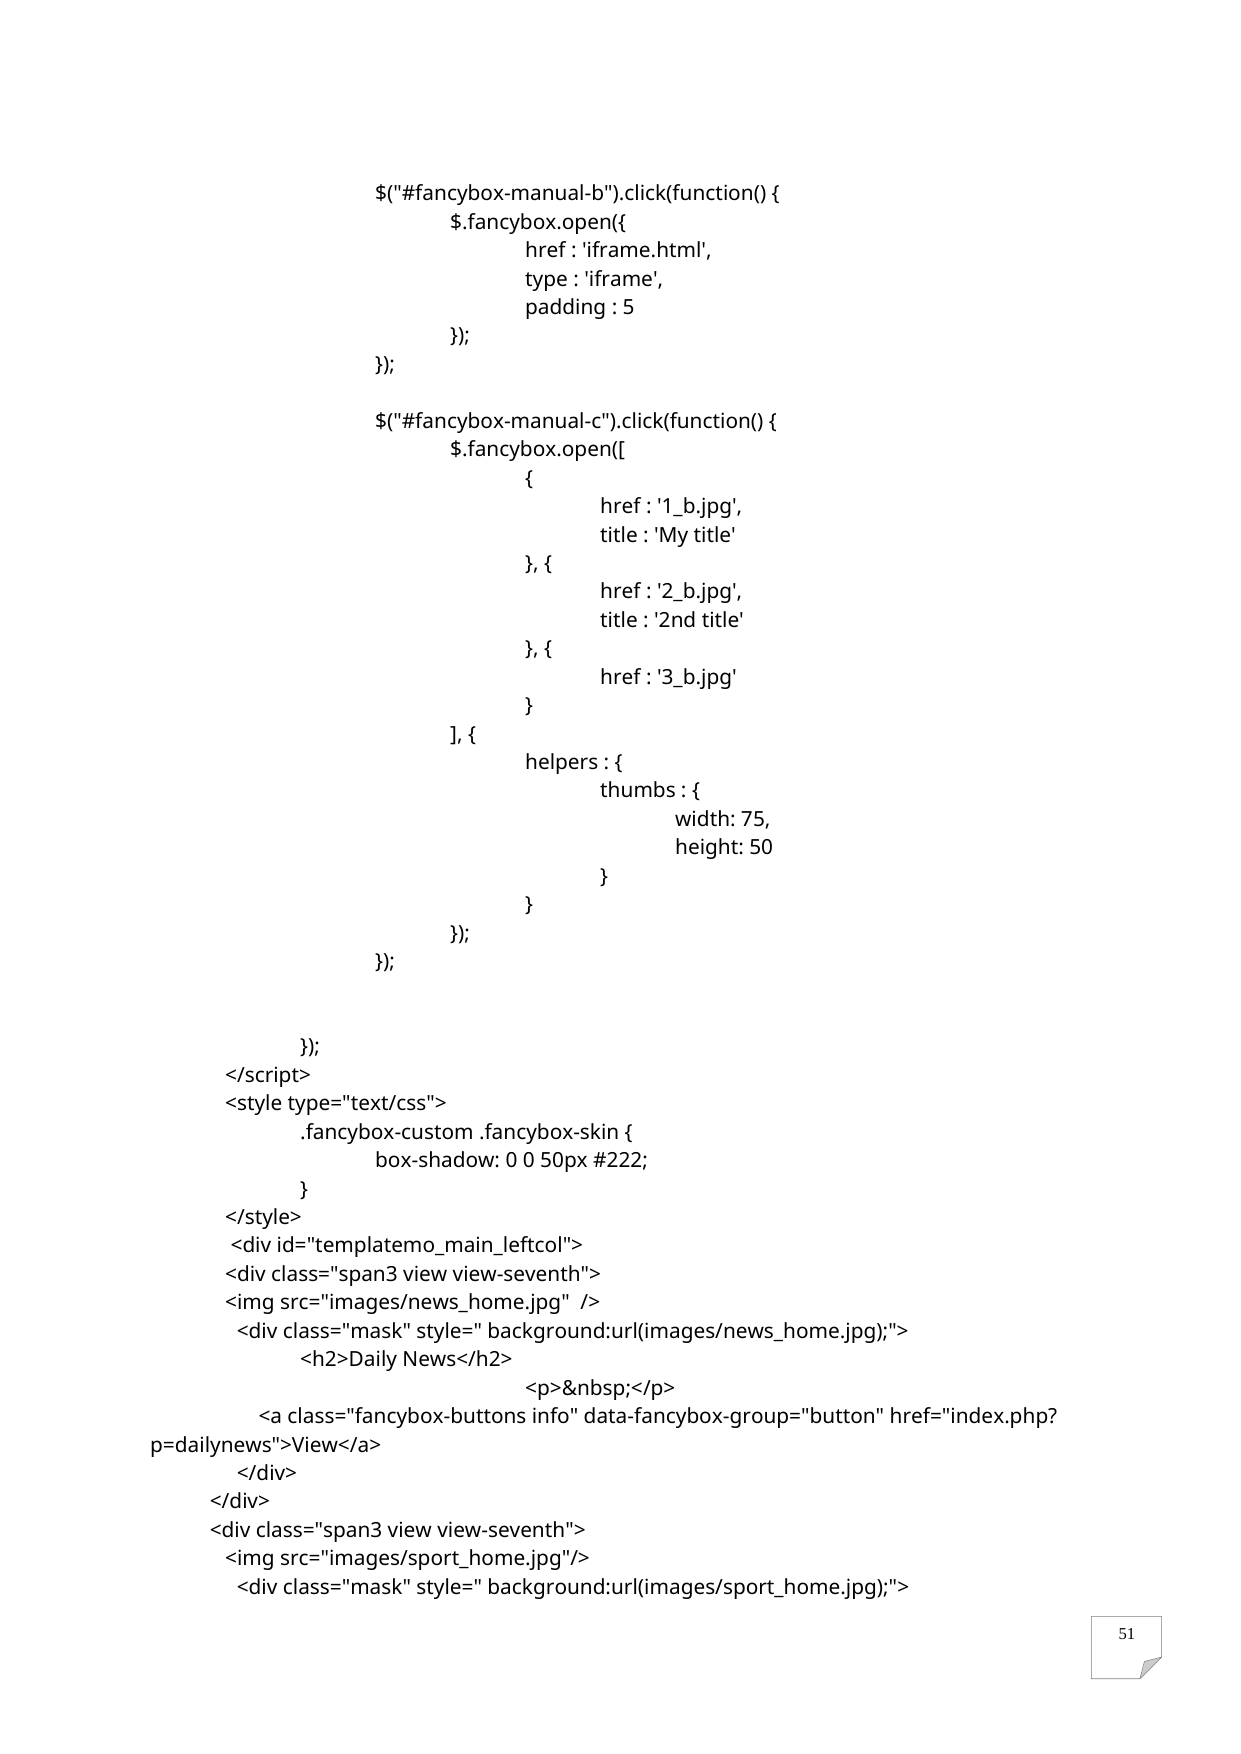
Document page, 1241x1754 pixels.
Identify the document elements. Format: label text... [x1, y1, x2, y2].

text title : '2nd title' [150, 605, 1090, 633]
text href : '2_b.jpg', [150, 577, 1090, 605]
text } [150, 889, 1090, 918]
text href : '3_b.jpg' [150, 662, 1090, 690]
text type : 'iframe', [150, 264, 1090, 292]
text <img src="images/sport_home.jpg"/> [150, 1543, 1090, 1572]
text }, { [150, 633, 1090, 662]
text }); [150, 1032, 1090, 1060]
text </div> [150, 1458, 1090, 1487]
text </style> [150, 1202, 1090, 1231]
text }); [150, 946, 1090, 975]
text <h2>Daily News</h2> [150, 1344, 1090, 1373]
text $.fancybox.open([ [150, 434, 1090, 463]
text width: 75, [150, 804, 1090, 832]
text thumbs : { [150, 776, 1090, 804]
text } [150, 861, 1090, 889]
text </script> [150, 1060, 1090, 1088]
text box-shadow: 0 0 50px #222; [150, 1145, 1090, 1174]
text }); [150, 918, 1090, 946]
text <a class="fancybox-buttons info" data-fancybox-group="button" href="index.php?p=dailynews">View</a> [150, 1401, 1090, 1458]
text <style type="text/css"> [150, 1088, 1090, 1117]
text { [150, 463, 1090, 491]
text <div class="mask" style=" background:url(images/sport_home.jpg);"> [150, 1572, 1090, 1600]
text </div> [150, 1487, 1090, 1515]
text title : 'My title' [150, 520, 1090, 548]
text } [150, 1174, 1090, 1202]
text $("#fancybox-manual-b").click(function() { [150, 178, 1090, 207]
text }, { [150, 548, 1090, 577]
text <p>&nbsp;</p> [150, 1373, 1090, 1401]
text href : 'iframe.html', [150, 235, 1090, 264]
text $("#fancybox-manual-c").click(function() { [150, 406, 1090, 434]
text href : '1_b.jpg', [150, 491, 1090, 520]
text <div id="templatemo_main_leftcol"> [150, 1231, 1090, 1259]
text helpers : { [150, 747, 1090, 776]
text height: 50 [150, 832, 1090, 861]
text <img src="images/news_home.jpg" /> [150, 1287, 1090, 1316]
text } [150, 690, 1090, 719]
text }); [150, 321, 1090, 349]
text <div class="mask" style=" background:url(images/news_home.jpg);"> [150, 1316, 1090, 1344]
text ], { [150, 719, 1090, 747]
text <div class="span3 view view-seventh"> [150, 1259, 1090, 1287]
text $.fancybox.open({ [150, 207, 1090, 235]
text <div class="span3 view view-seventh"> [150, 1515, 1090, 1543]
text .fancybox-custom .fancybox-skin { [150, 1117, 1090, 1145]
text padding : 5 [150, 292, 1090, 321]
text }); [150, 349, 1090, 377]
